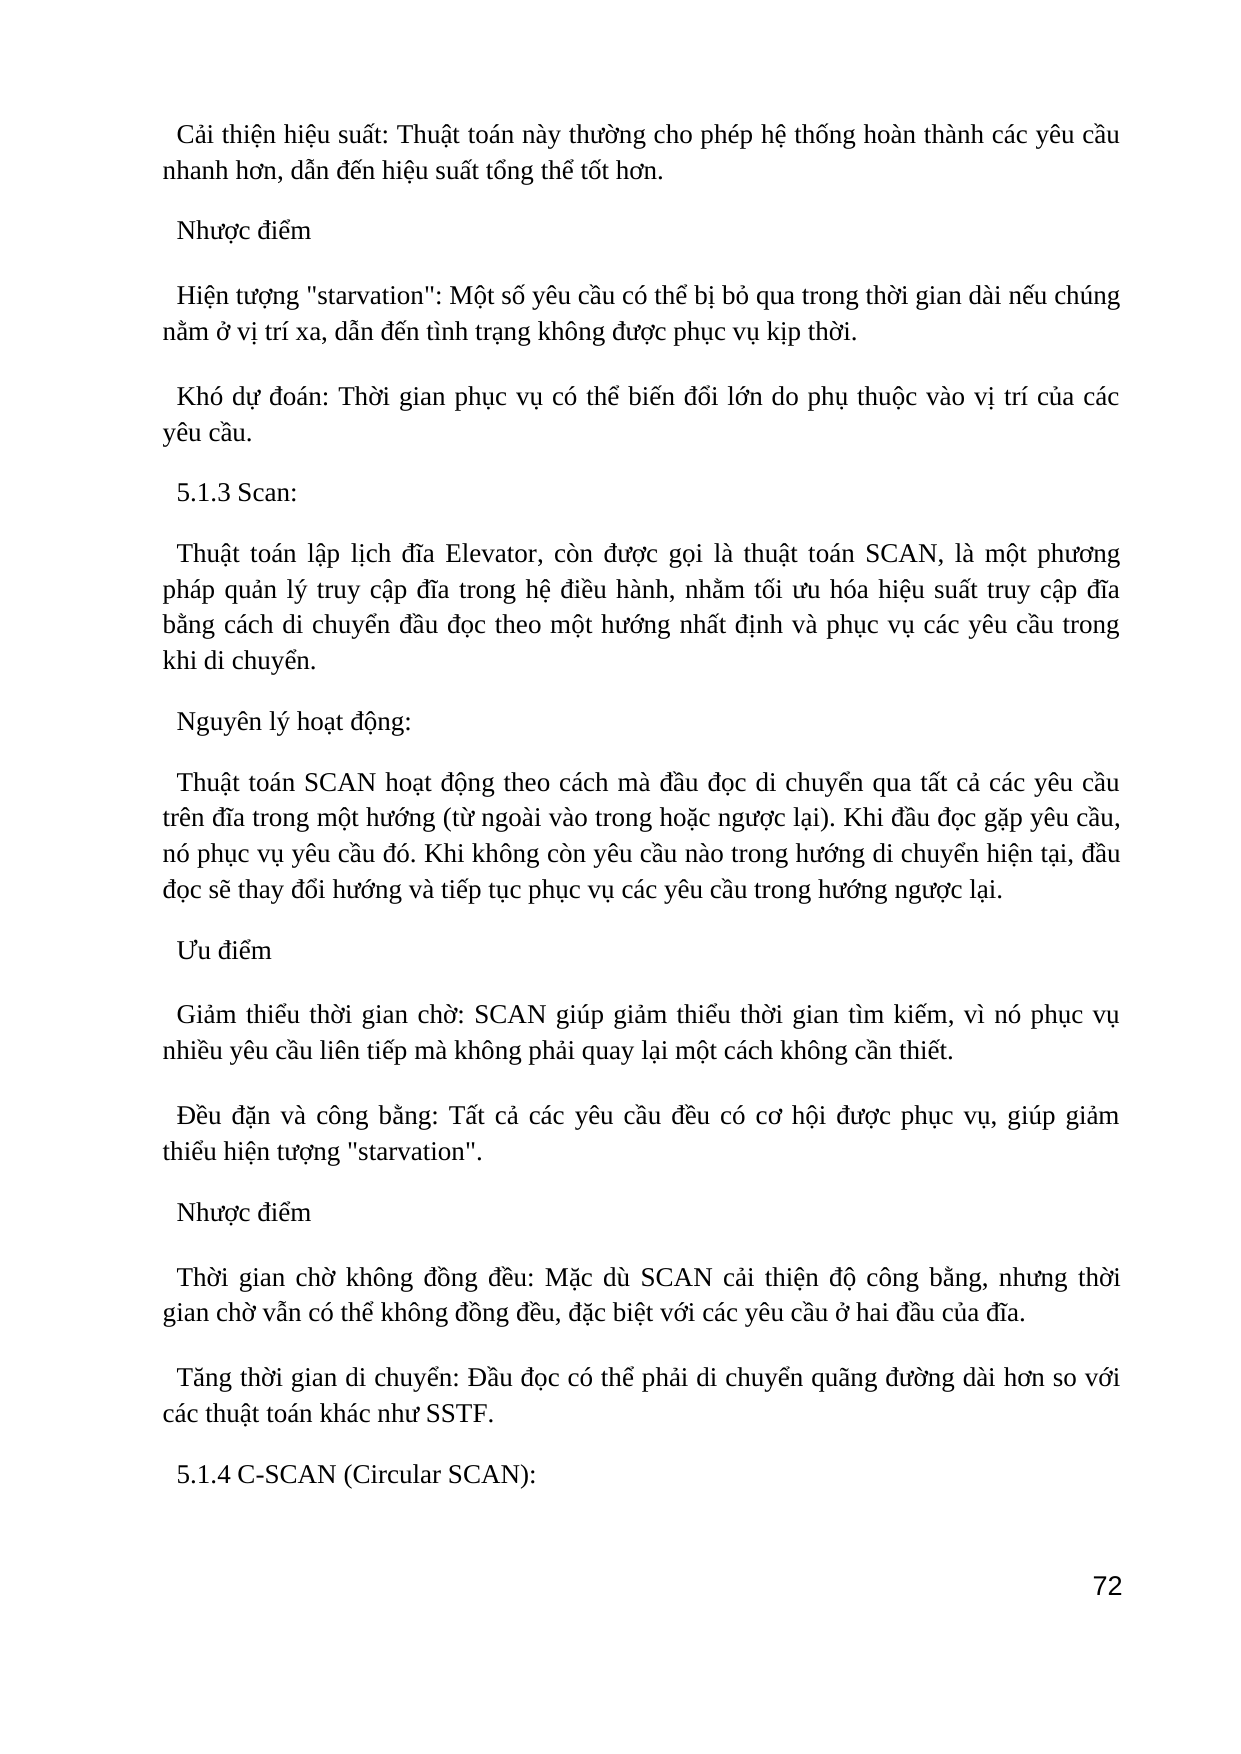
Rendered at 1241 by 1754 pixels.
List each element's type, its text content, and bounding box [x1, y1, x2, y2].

text Thuật toán SCAN hoạt động theo cách mà đầu đọc di chuyển qua tất cả các yêu cầu trên đĩa trong một hướng (từ ngoài vào trong hoặc ngược lại). Khi đầu đọc gặp yêu cầu, nó phục vụ yêu cầu đó. Khi không còn yêu cầu nào trong hướng di chuyển hiện tại, đầu đọc sẽ thay đổi hướng và tiếp tục phục vụ các yêu cầu trong hướng ngược lại. [162, 766, 1122, 904]
text Cải thiện hiệu suất: Thuật toán này thường cho phép hệ thống hoàn thành các yêu cầu nhanh hơn, dẫn đến hiệu suất tổng thể tốt hơn. [162, 118, 1122, 185]
text Nhược điểm [162, 214, 1122, 246]
text Tăng thời gian di chuyển: Đầu đọc có thể phải di chuyển quãng đường dài hơn so với các thuật toán khác như SSTF. [162, 1361, 1122, 1428]
text Thời gian chờ không đồng đều: Mặc dù SCAN cải thiện độ công bằng, nhưng thời gian chờ vẫn có thể không đồng đều, đặc biệt với các yêu cầu ở hai đầu của đĩa. [162, 1261, 1122, 1327]
text Nhược điểm [162, 1196, 1122, 1227]
text Giảm thiểu thời gian chờ: SCAN giúp giảm thiểu thời gian tìm kiếm, vì nó phục vụ nhiều yêu cầu liên tiếp mà không phải quay lại một cách không cần thiết. [162, 999, 1122, 1066]
text Đều đặn và công bằng: Tất cả các yêu cầu đều có cơ hội được phục vụ, giúp giảm thiểu hiện tượng "starvation". [162, 1099, 1122, 1166]
text 5.1.4 C-SCAN (Circular SCAN): [162, 1458, 1122, 1489]
text 5.1.3 Scan: [162, 476, 1122, 508]
text Ưu điểm [162, 934, 1122, 965]
text Thuật toán lập lịch đĩa Elevator, còn được gọi là thuật toán SCAN, là một phương pháp quản lý truy cập đĩa trong hệ điều hành, nhằm tối ưu hóa hiệu suất truy cập đĩa bằng cách di chuyển đầu đọc theo một hướng nhất định và phục vụ các yêu cầu trong khi di chuyển. [162, 537, 1122, 676]
text Nguyên lý hoạt động: [162, 705, 1122, 736]
text Khó dự đoán: Thời gian phục vụ có thể biến đổi lớn do phụ thuộc vào vị trí của các yêu cầu. [162, 380, 1122, 447]
text Hiện tượng "starvation": Một số yêu cầu có thể bị bỏ qua trong thời gian dài nếu chúng nằm ở vị trí xa, dẫn đến tình trạng không được phục vụ kịp thời. [162, 279, 1122, 346]
